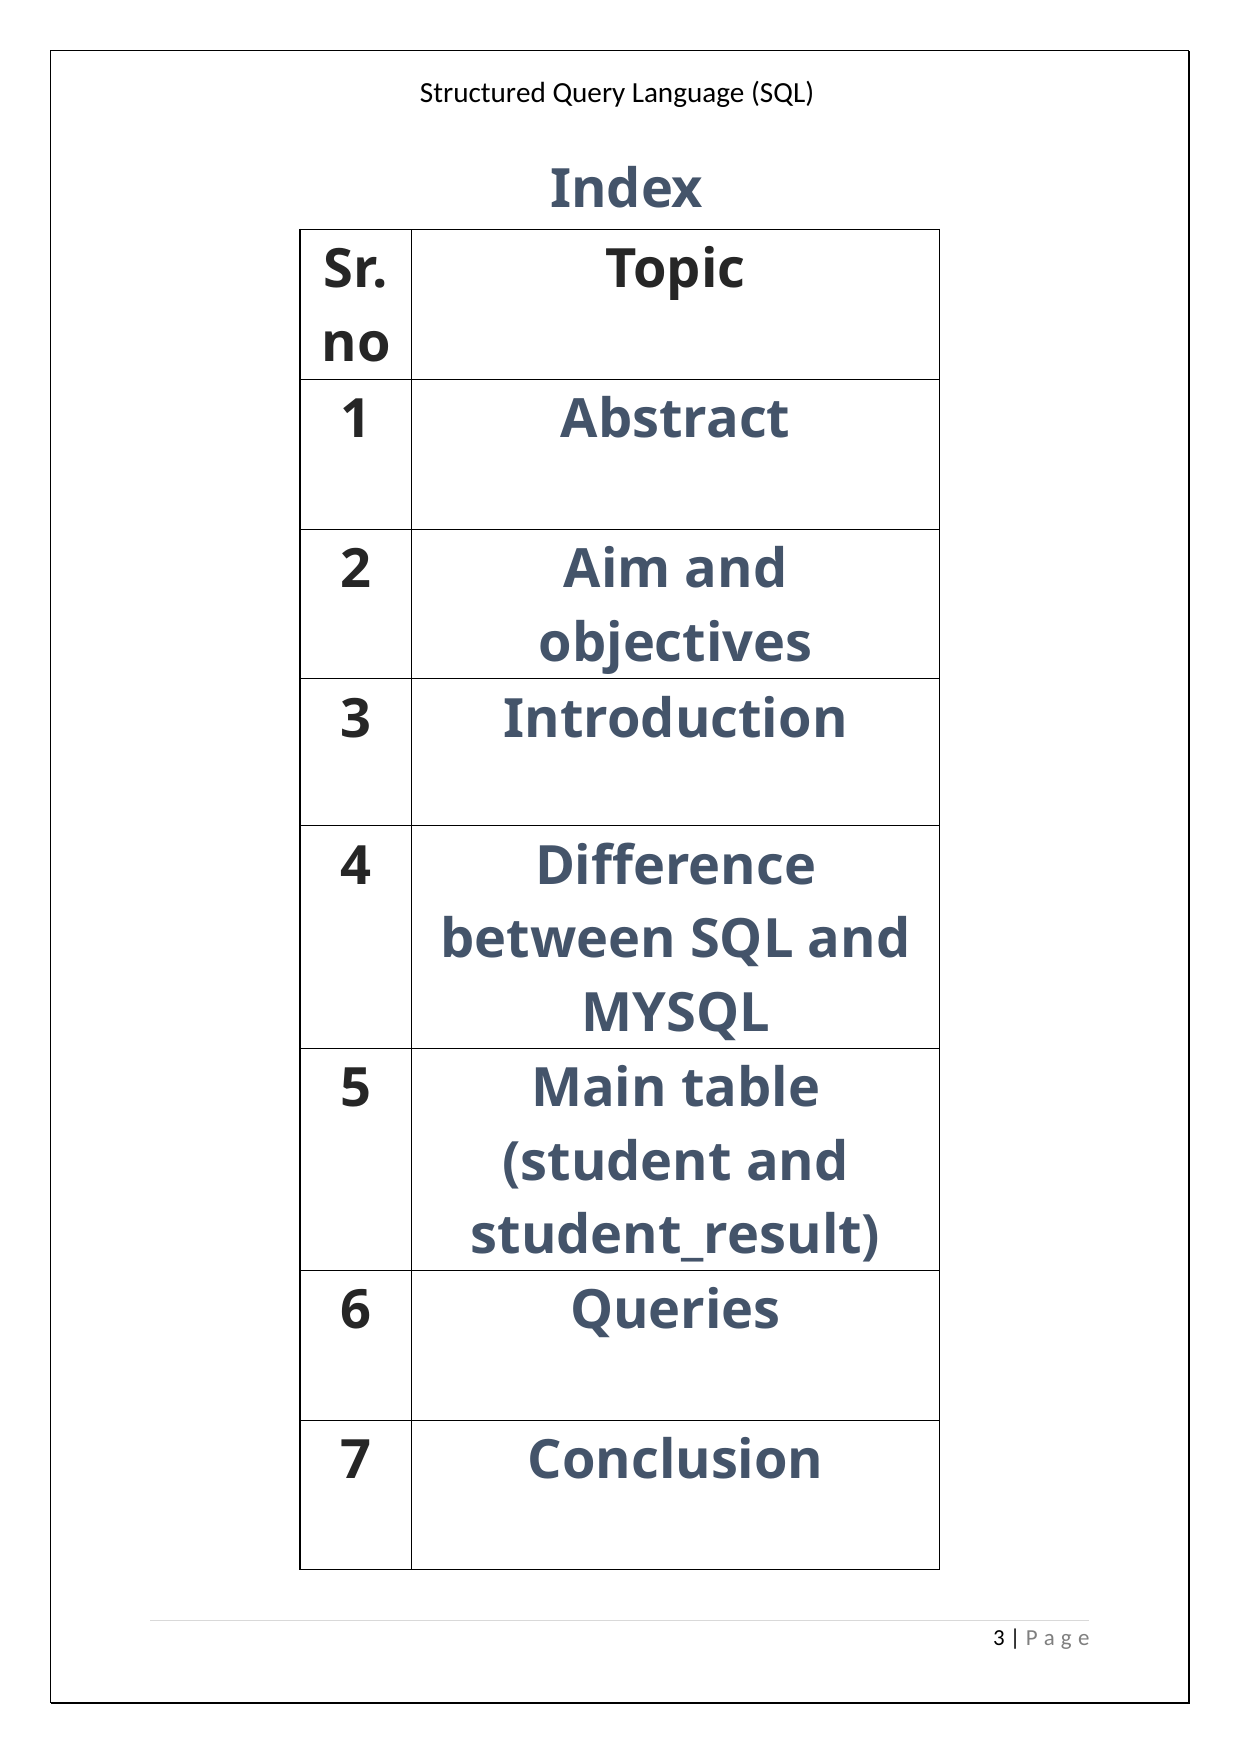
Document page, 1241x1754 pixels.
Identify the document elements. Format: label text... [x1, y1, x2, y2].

table_cell Abstract [412, 380, 939, 528]
table_header Topic [412, 230, 939, 379]
table_cell Difference between SQL and MYSQL [412, 826, 939, 1047]
table_cell Conclusion [412, 1421, 939, 1569]
text Index [150, 150, 1089, 224]
table_cell 6 [301, 1271, 411, 1419]
table_cell 4 [301, 826, 411, 1047]
table_cell 7 [301, 1421, 411, 1569]
table_cell 5 [301, 1049, 411, 1270]
table_header Sr.no [301, 230, 411, 379]
table_cell 3 [301, 679, 411, 825]
table_cell 2 [301, 530, 411, 678]
table_cell Aim and objectives [412, 530, 939, 678]
table_cell Queries [412, 1271, 939, 1419]
table_cell 1 [301, 380, 411, 528]
table_cell Introduction [412, 679, 939, 825]
table_cell Main table (student and student_result) [412, 1049, 939, 1270]
